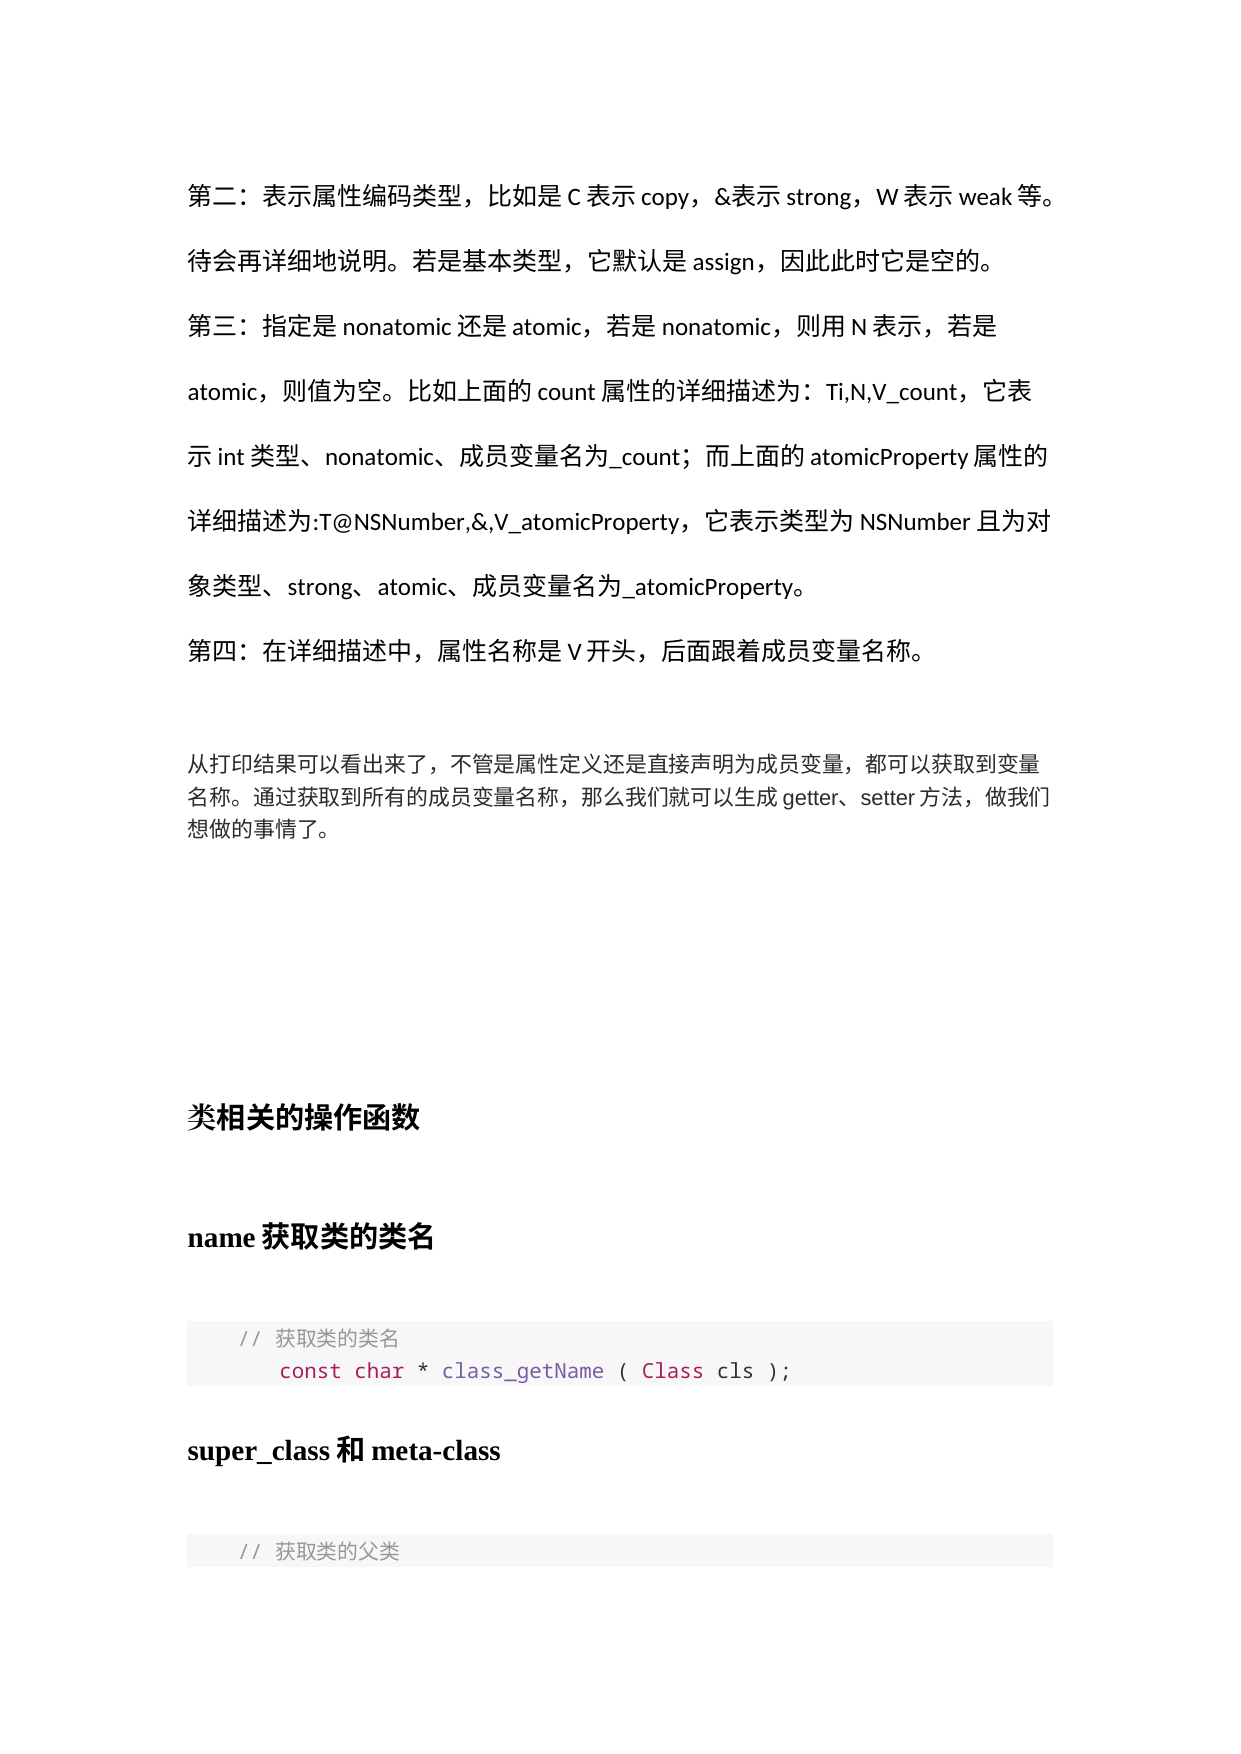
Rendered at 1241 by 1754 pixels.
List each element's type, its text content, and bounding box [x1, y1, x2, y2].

text // 获取类的父类 [187, 1534, 1053, 1567]
subtitle name获取类的类名 [187, 1202, 1053, 1267]
text 从打印结果可以看出来了，不管是属性定义还是直接声明为成员变量，都可以获取到变量名称。通过获取到所有的成员变量名称，那么我们就可以生成getter、setter方法，做我们想做的事情了。 [187, 747, 1053, 844]
subtitle super_class和meta-class [187, 1416, 1053, 1481]
text 第三：指定是nonatomic还是atomic，若是nonatomic，则用N表示，若是atomic，则值为空。比如上面的count属性的详细描述为：Ti,N,V_count，它表示int类型、nonatomic、成员变量名为_count；而上面的atomicProperty属性的详细描述为:T@NSNumber,&,V_atomicProperty，它表示类型为NSNumber且为对象类型、strong、atomic、成员变量名为_atomicProperty。 [187, 292, 1053, 617]
text const char * class_getName ( Class cls ); [187, 1354, 1053, 1386]
subtitle 类相关的操作函数 [187, 1084, 1053, 1149]
text // 获取类的类名 [187, 1321, 1053, 1354]
text 第二：表示属性编码类型，比如是C表示copy，&表示strong，W表示weak等。待会再详细地说明。若是基本类型，它默认是assign，因此此时它是空的。 [187, 162, 1053, 292]
text 第四：在详细描述中，属性名称是V开头，后面跟着成员变量名称。 [187, 617, 1053, 682]
